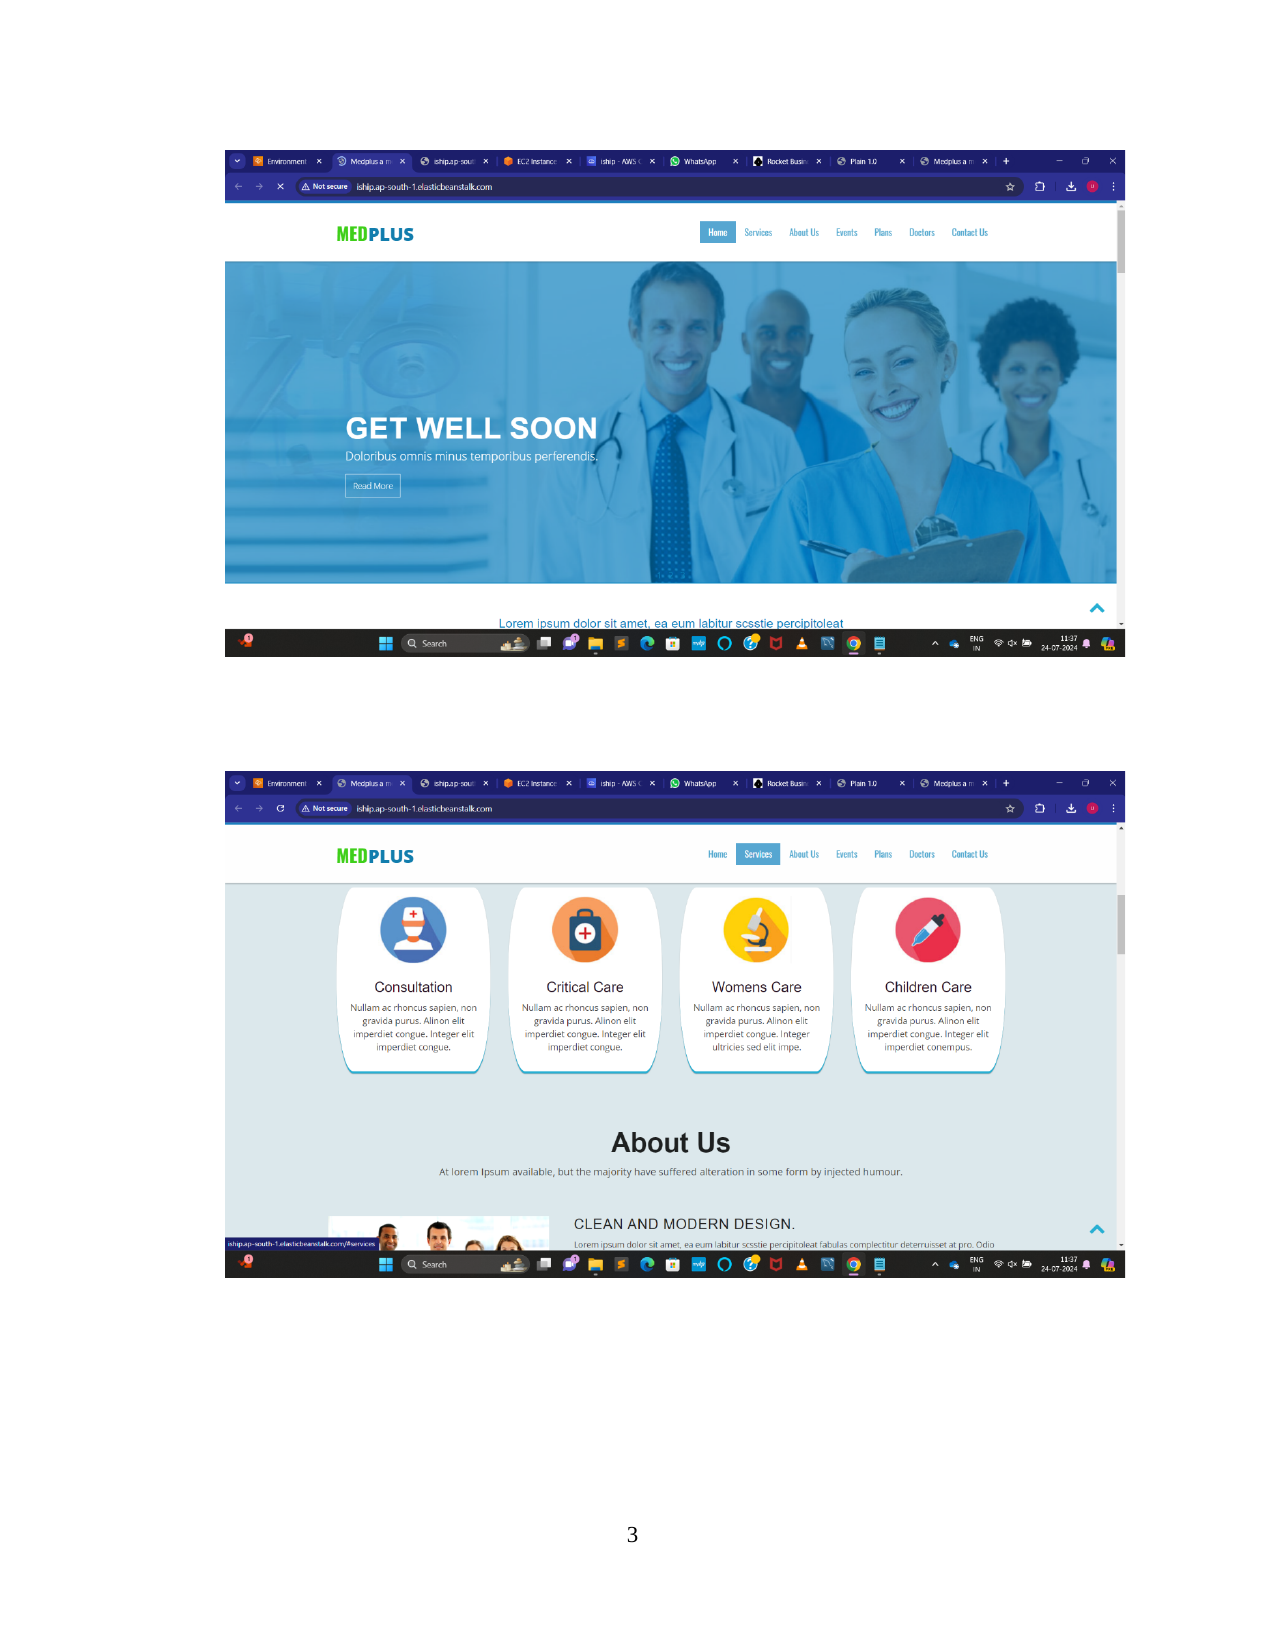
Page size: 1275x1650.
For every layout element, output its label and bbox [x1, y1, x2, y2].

picture [225, 771, 1125, 1278]
picture [225, 150, 1125, 657]
